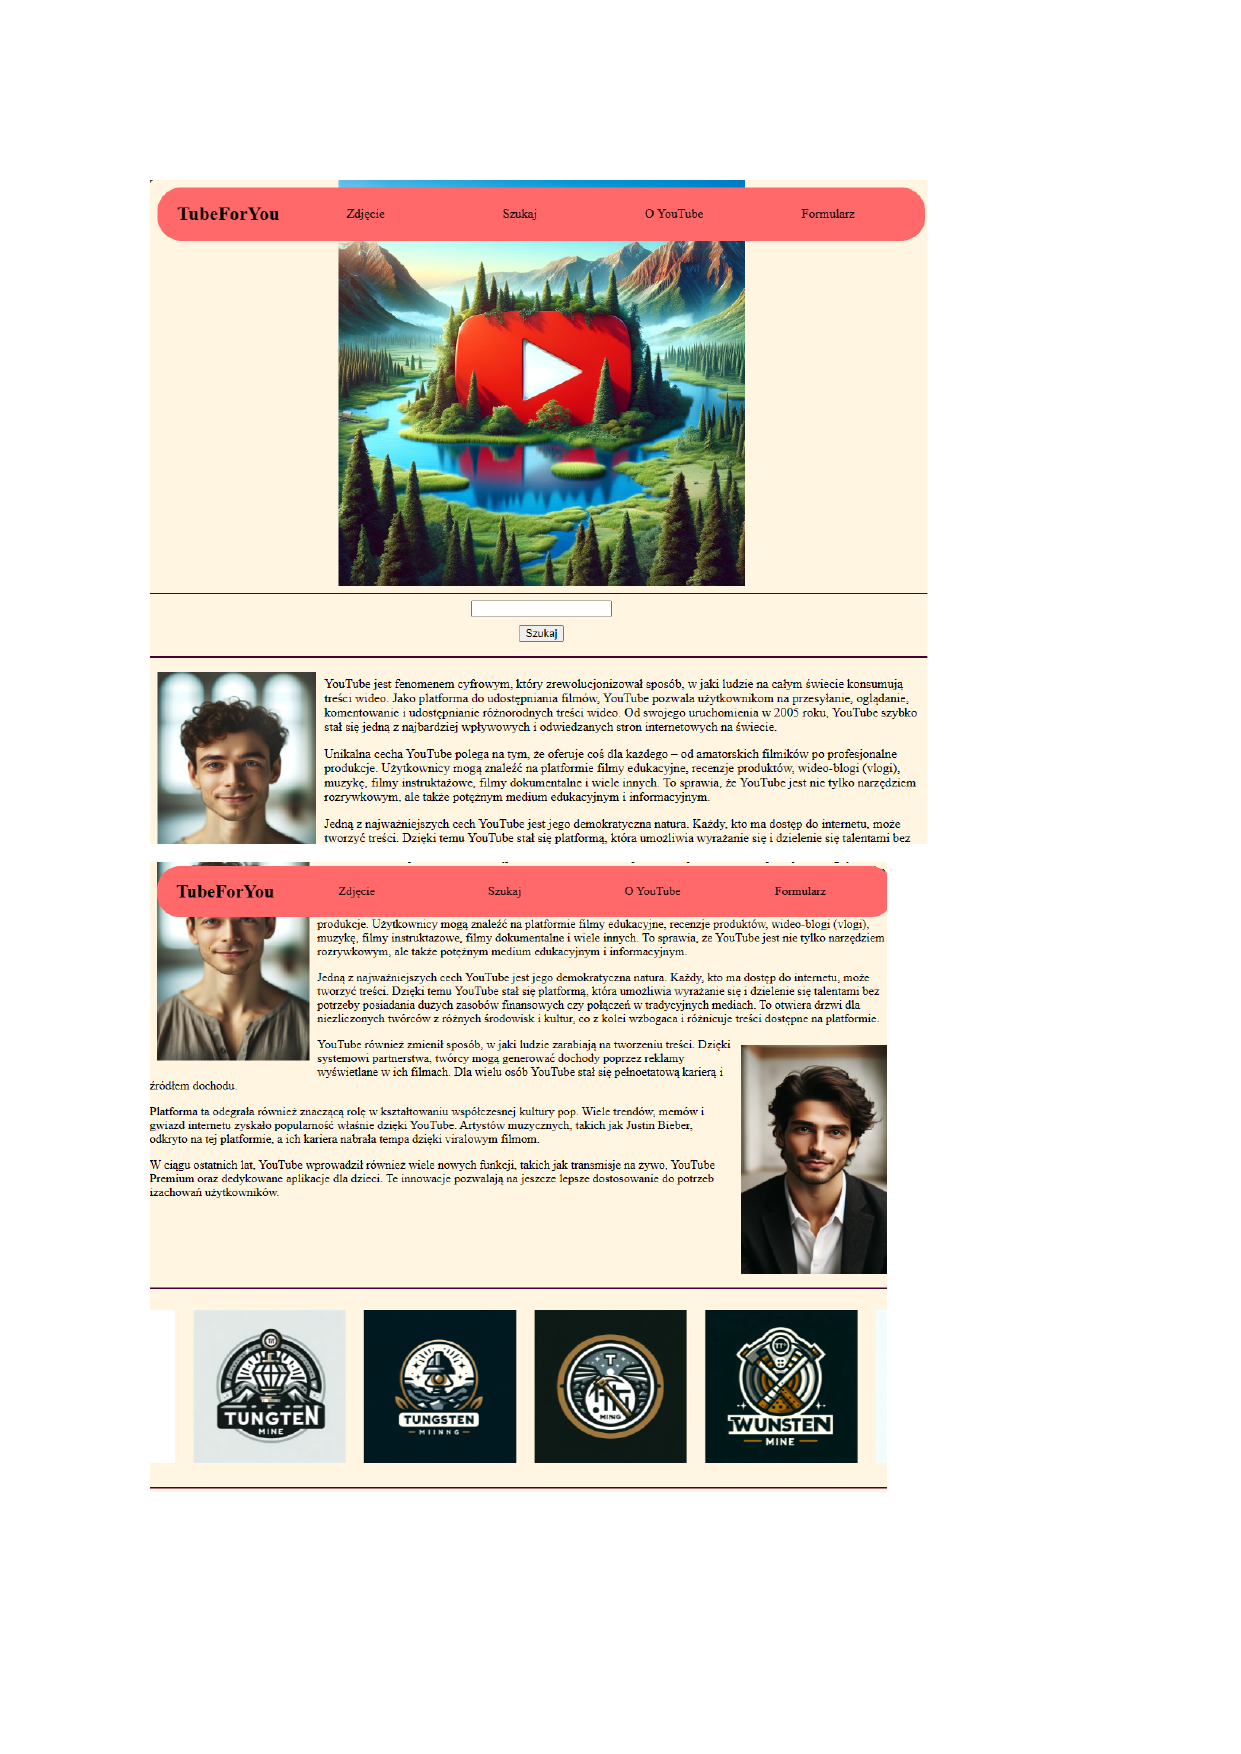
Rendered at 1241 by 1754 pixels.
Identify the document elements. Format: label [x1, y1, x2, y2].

picture [150, 862, 887, 1492]
picture [150, 180, 928, 844]
